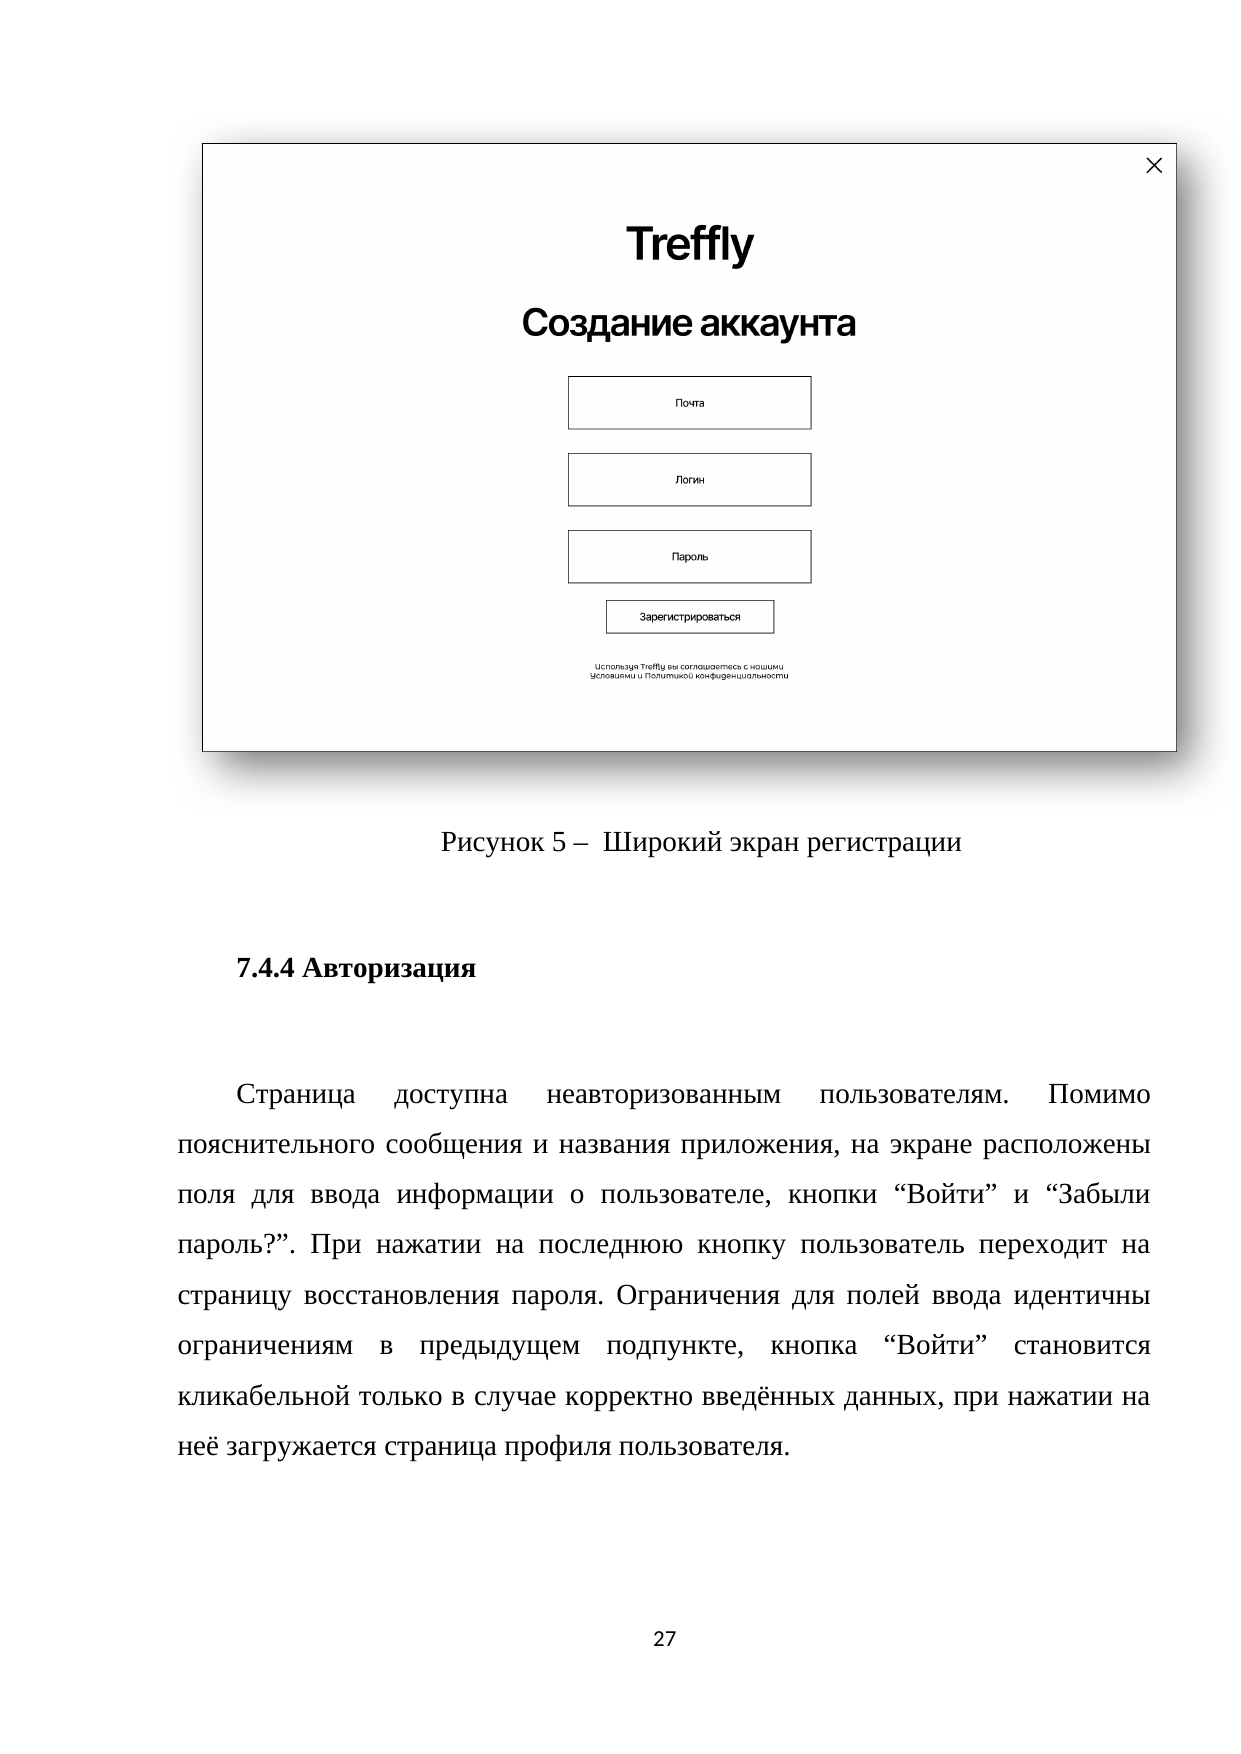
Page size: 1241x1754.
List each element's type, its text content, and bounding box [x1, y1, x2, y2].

text Страница доступна неавторизованным пользователям. Помимо пояснительного сообщения и названия приложения, на экране расположены поля для ввода информации о пользователе, кнопки “Войти” и “Забыли пароль?”. При нажатии на последнюю кнопку пользователь переходит на страницу восстановления пароля. Ограничения для полей ввода идентичны ограничениям в предыдущем подпункте, кнопка “Войти” становится кликабельной только в случае корректно введённых данных, при нажатии на неё загружается страница профиля пользователя. [177, 1076, 1152, 1461]
picture [202, 143, 1177, 752]
list 7.4.4 Авторизация [177, 950, 1152, 984]
text Широкий экран регистрации [251, 824, 1152, 858]
